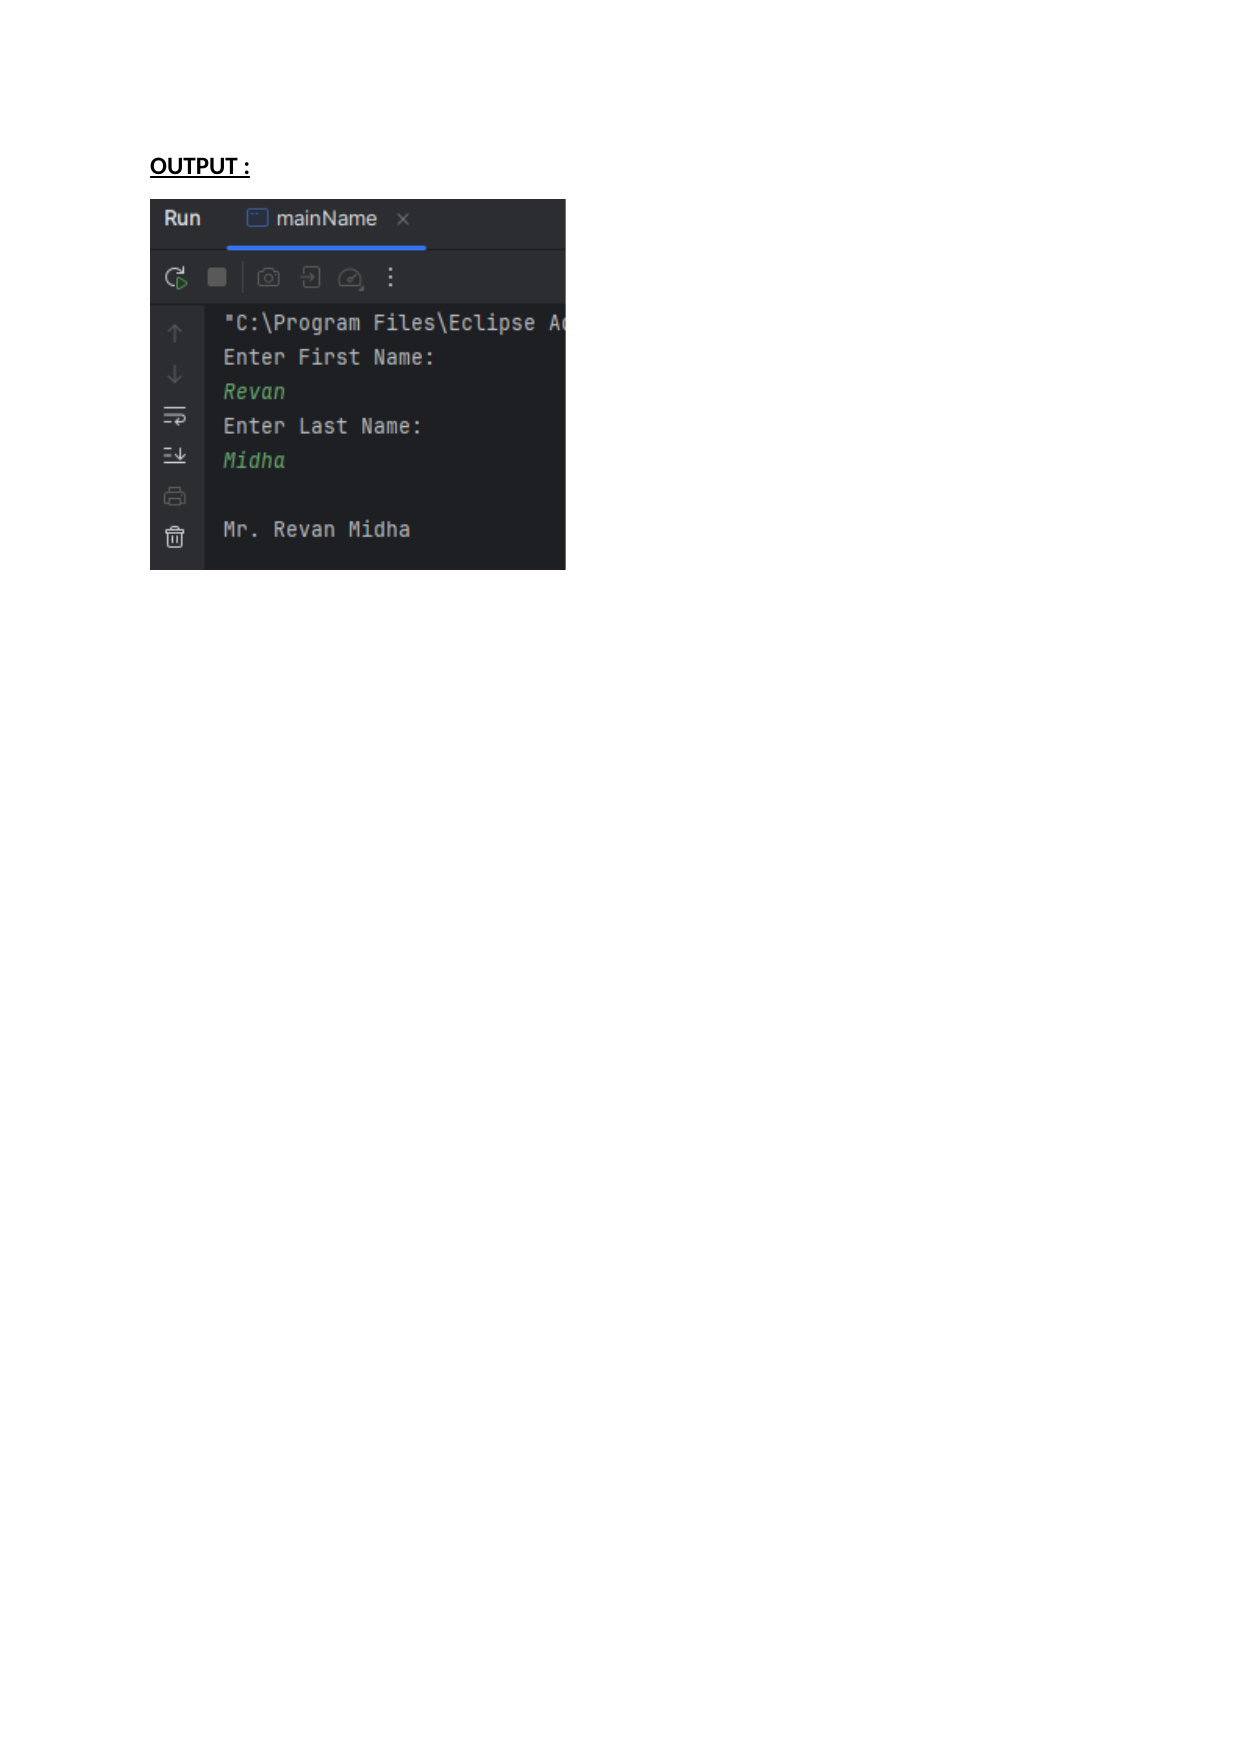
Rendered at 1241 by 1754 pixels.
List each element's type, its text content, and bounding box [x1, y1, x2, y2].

text OUTPUT : [150, 150, 1090, 181]
picture [150, 199, 566, 570]
